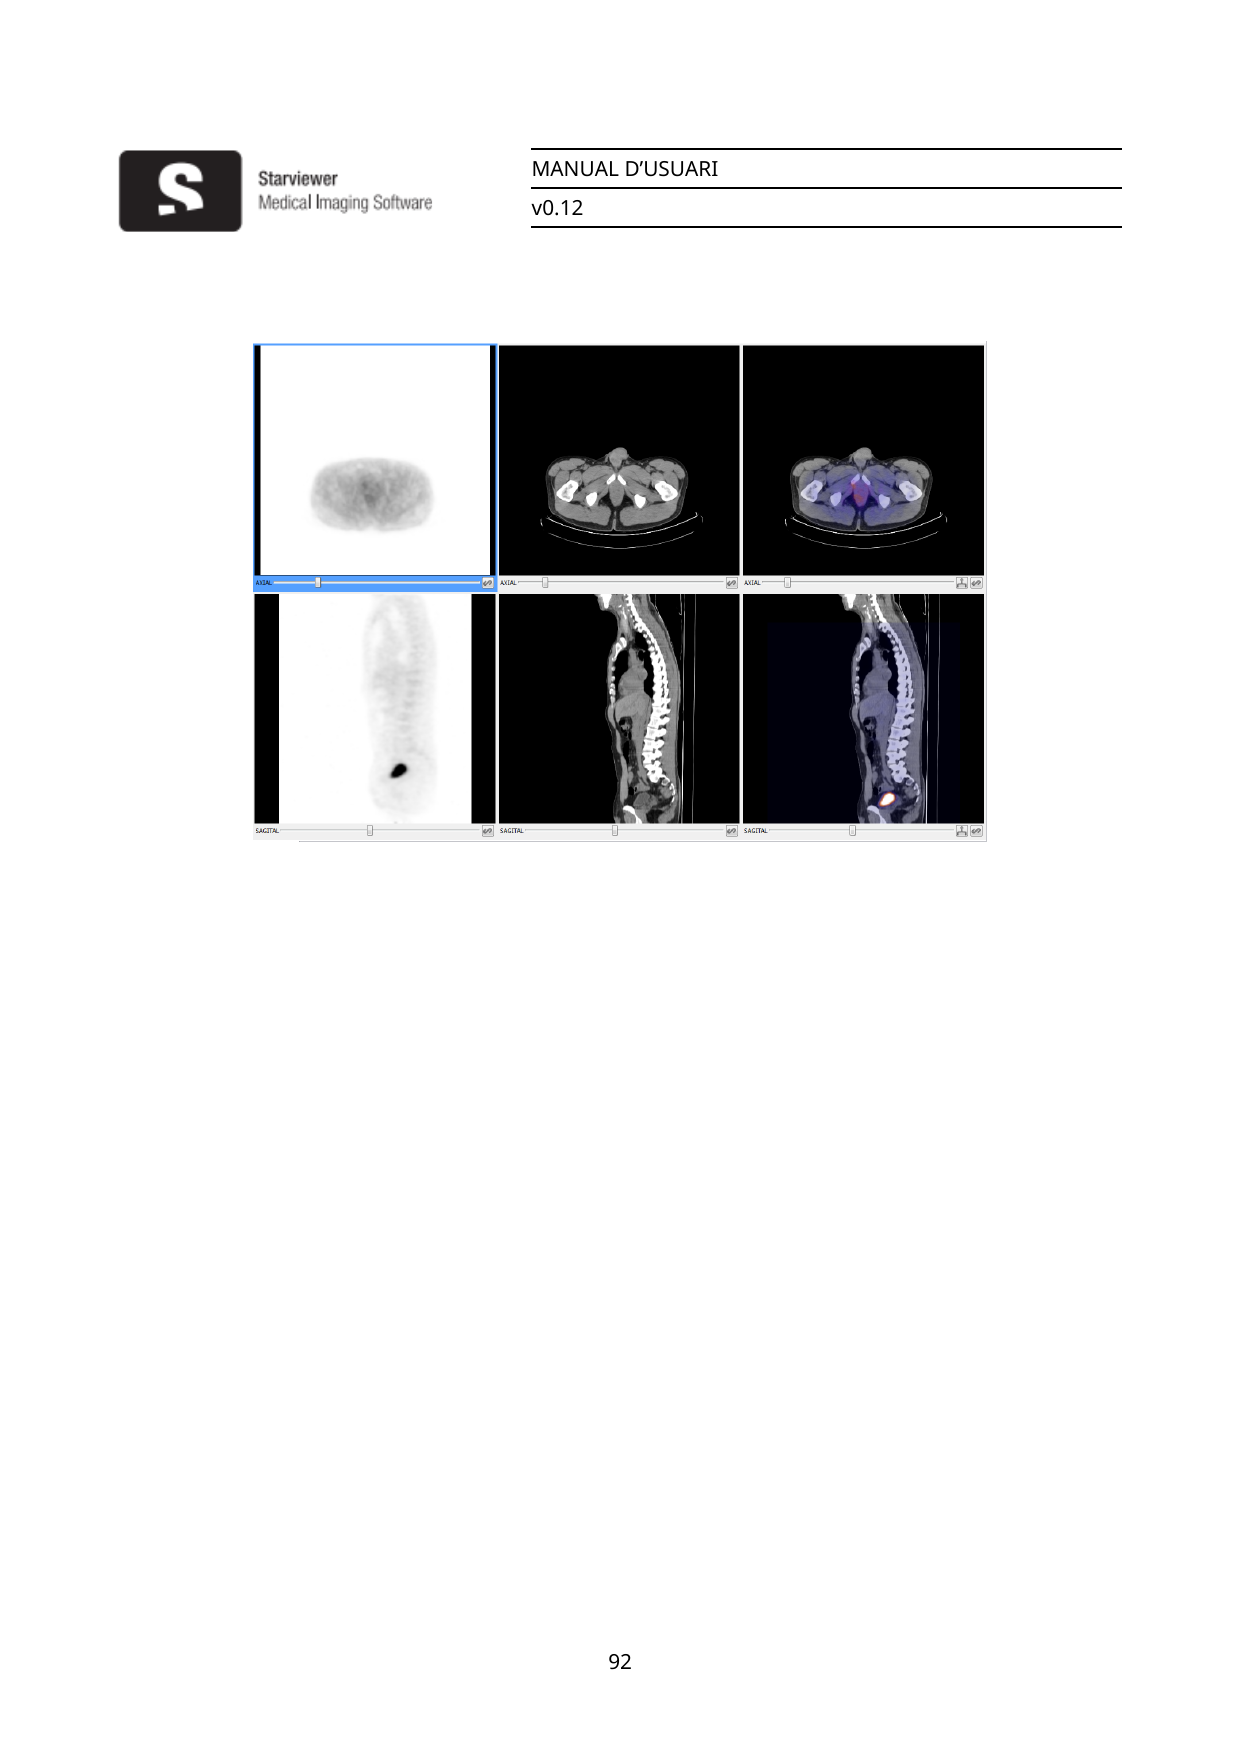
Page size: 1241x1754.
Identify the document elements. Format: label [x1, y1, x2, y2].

picture [252, 341, 988, 842]
